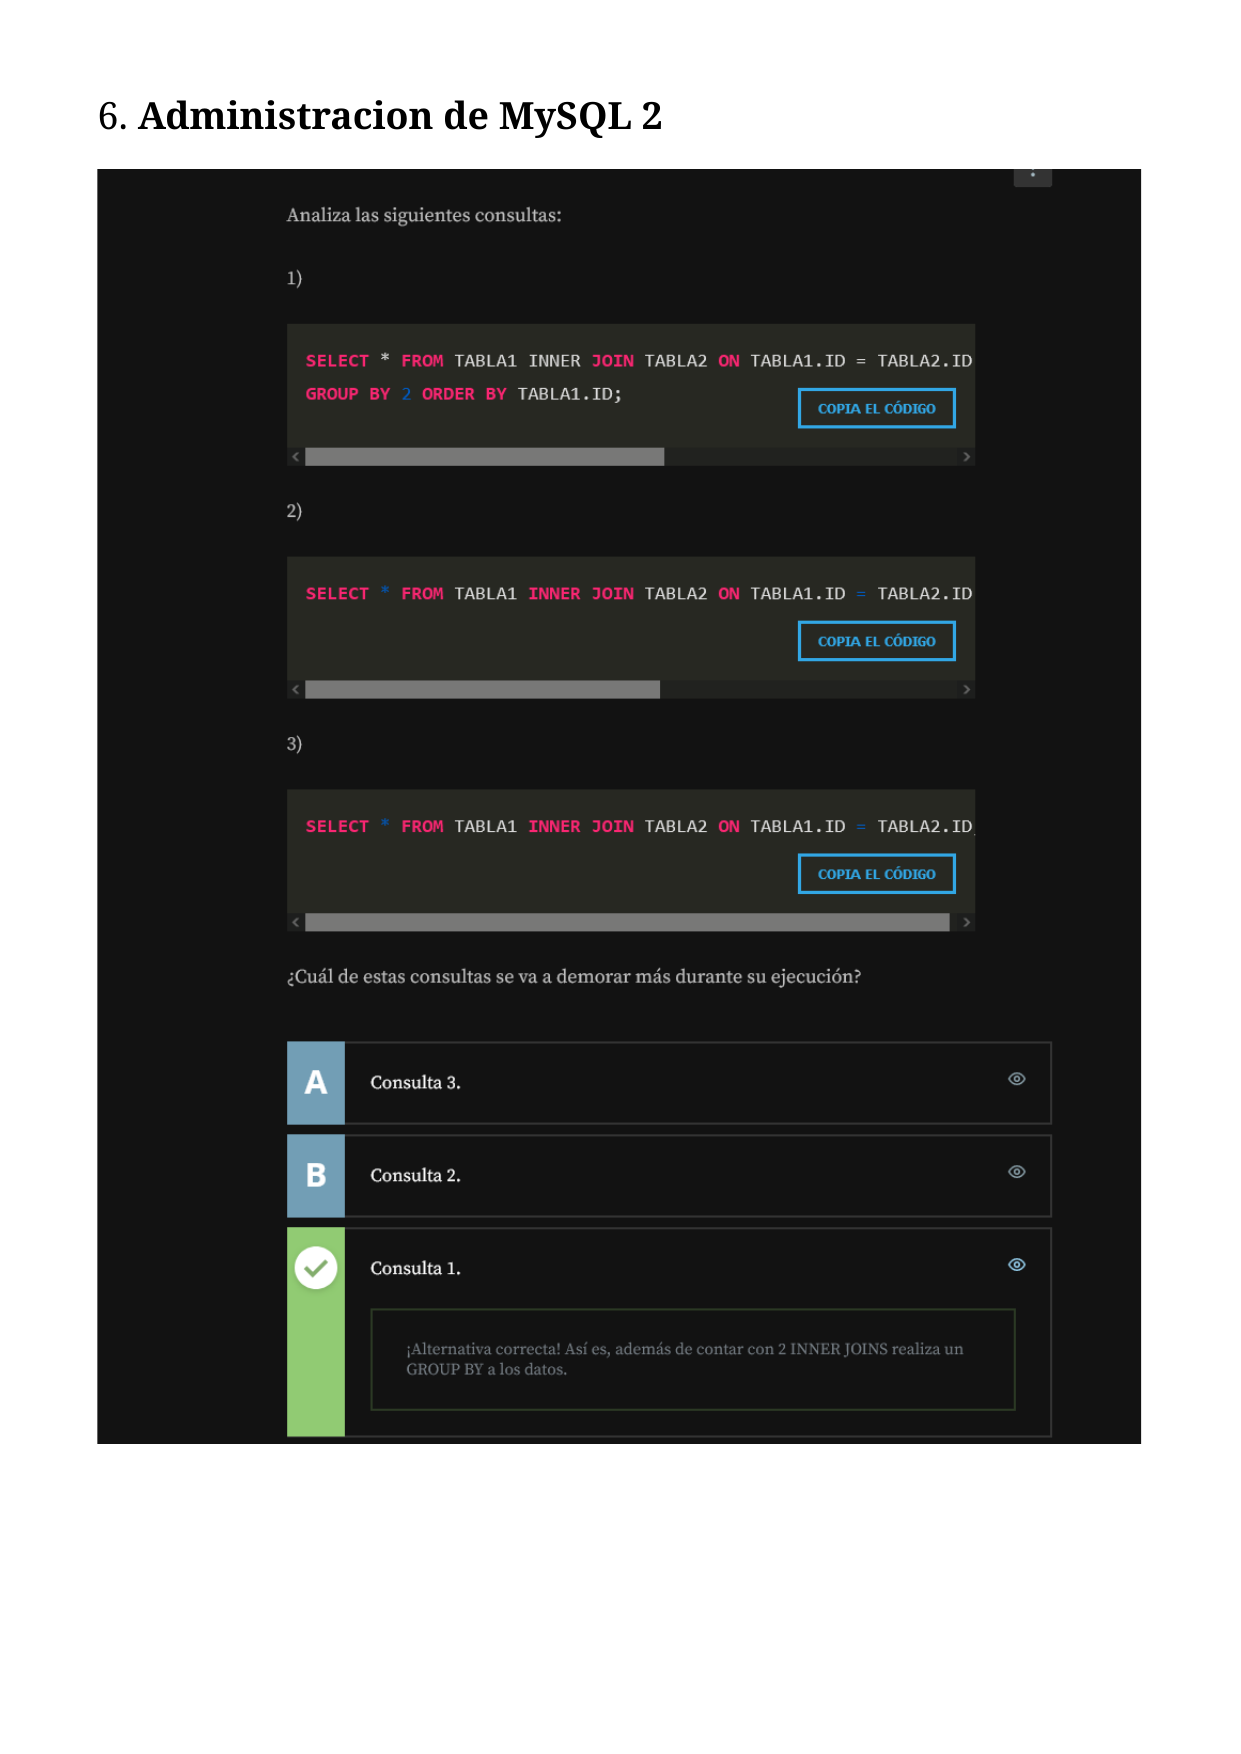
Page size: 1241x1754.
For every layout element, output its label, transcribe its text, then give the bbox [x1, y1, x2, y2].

picture [97, 169, 1142, 1444]
subtitle Administracion de MySQL 2 [97, 89, 1143, 140]
